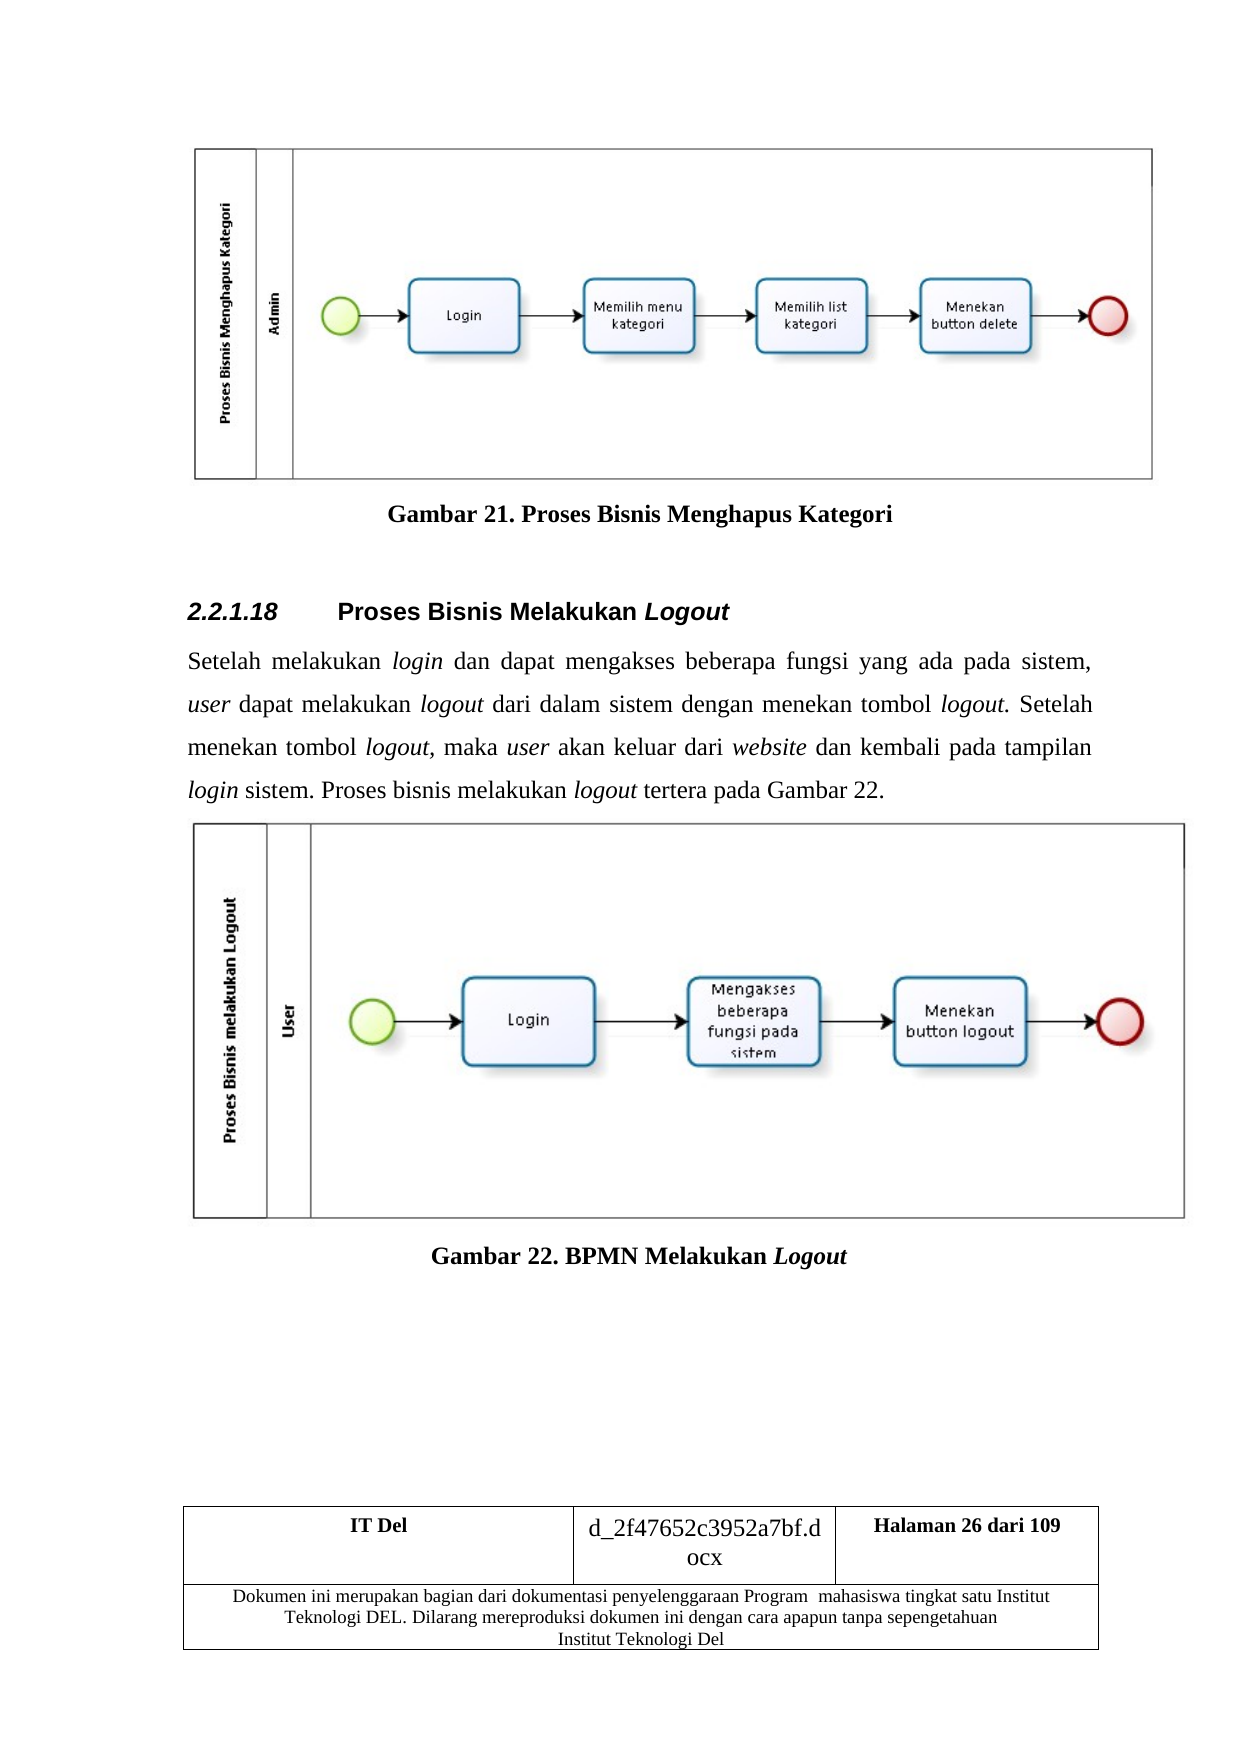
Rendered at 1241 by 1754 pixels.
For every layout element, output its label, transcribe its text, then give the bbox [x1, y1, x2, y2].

text Gambar 21. Proses Bisnis Menghapus Kategori [187, 499, 1092, 528]
picture [187, 818, 1194, 1227]
subtitle Proses Bisnis Melakukan Logout [187, 596, 1092, 625]
text Setelah melakukan login dan dapat mengakses beberapa fungsi yang ada pada sistem, user dapat melakukan logout dari dalam sistem dengan menekan tombol logout. Setelah menekan tombol logout, maka user akan keluar dari website dan kembali pada tampilan login sistem. Proses bisnis melakukan logout tertera pada Gambar 22. [187, 646, 1092, 804]
picture [187, 147, 1159, 486]
text Gambar 22. BPMN Melakukan Logout [187, 1241, 1092, 1270]
